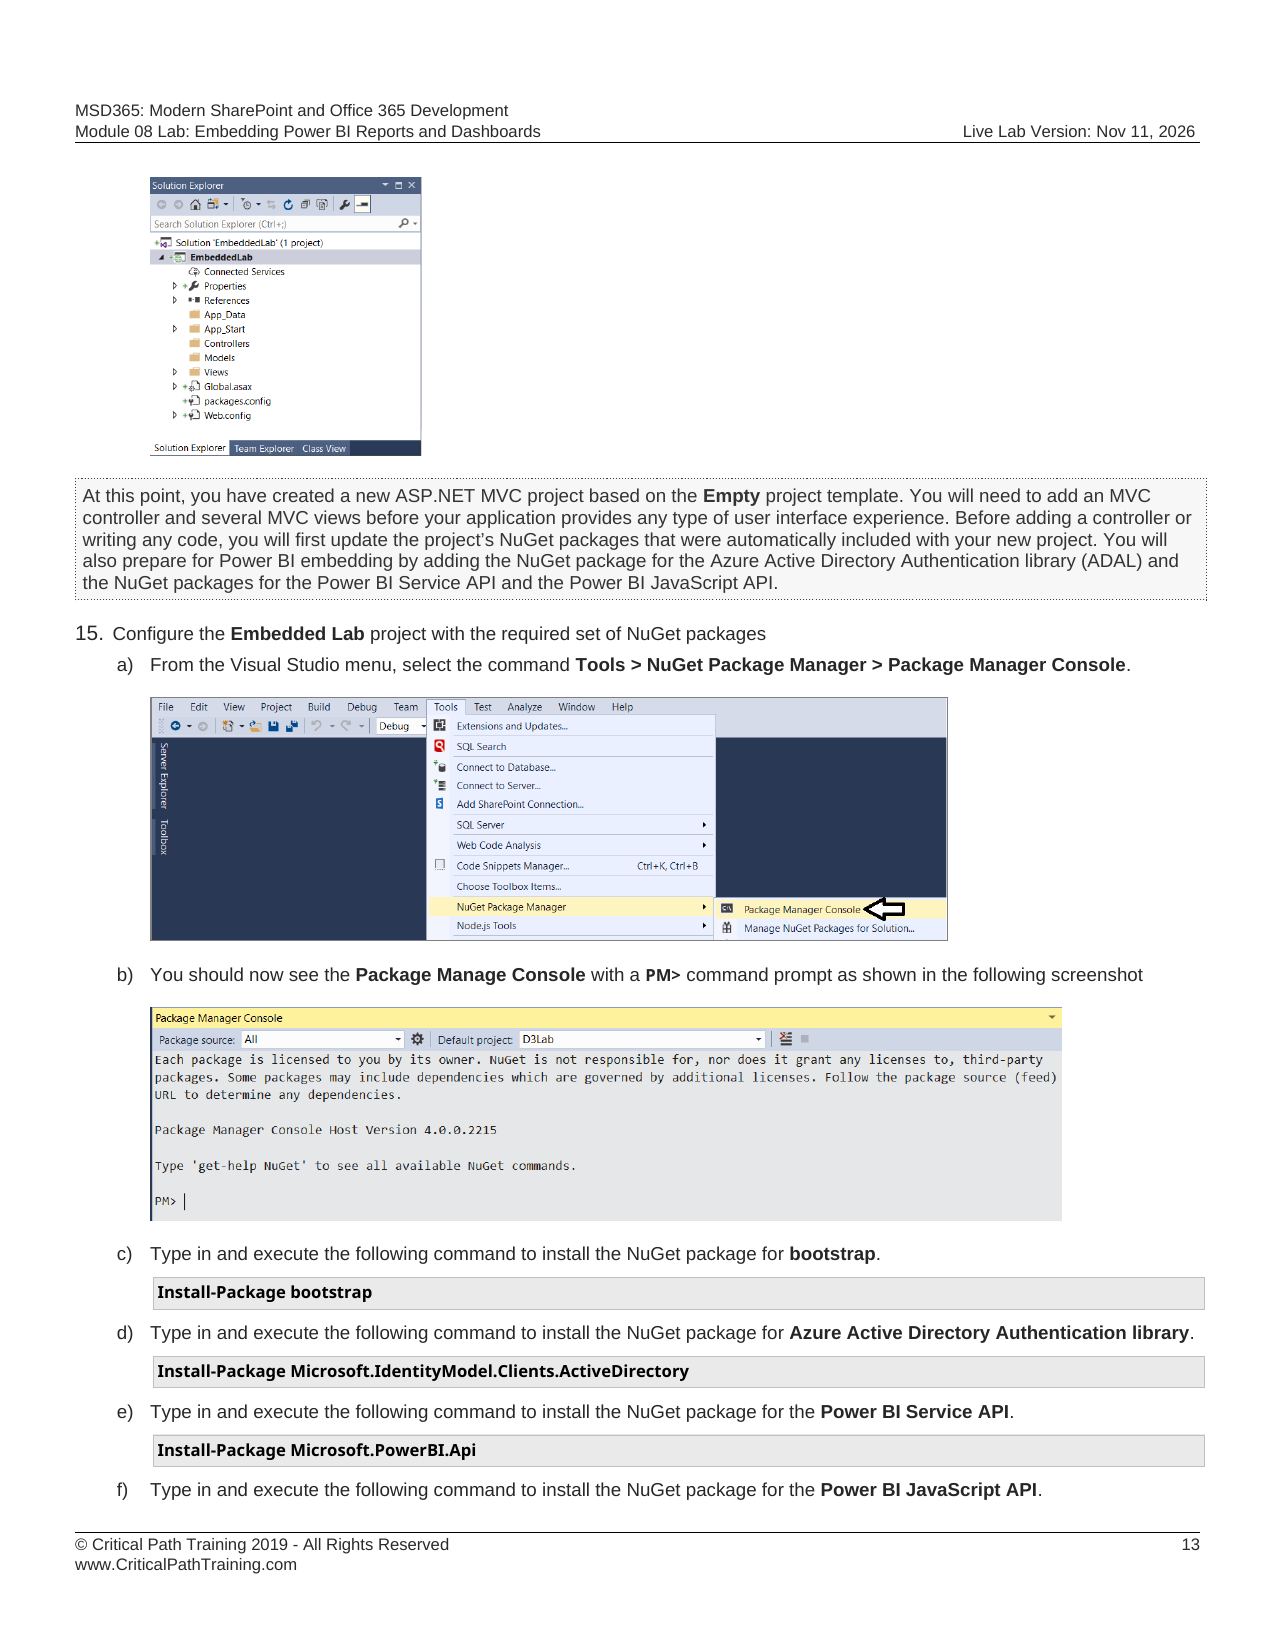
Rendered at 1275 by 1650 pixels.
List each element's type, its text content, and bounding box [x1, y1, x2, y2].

text Install-Package Microsoft.IdentityModel.Clients.ActiveDirectory [154, 1357, 1204, 1387]
picture [152, 698, 947, 940]
text Type in and execute the following command to install the NuGet package for the Power BI JavaScript API. [117, 1479, 1200, 1501]
text Type in and execute the following command to install the NuGet package for the Power BI Service API. [117, 1400, 1200, 1422]
picture [150, 1007, 1062, 1221]
picture [150, 177, 422, 456]
text From the Visual Studio menu, select the command Tools > NuGet Package Manager > Package Manager Console. [117, 653, 1200, 675]
text At this point, you have created a new ASP.NET MVC project based on the Empty project template. You will need to add an MVC controller and several MVC views before your application provides any type of user interface experience. Before adding a controller or writing any code, you will first update the project’s NuGet packages that were automatically included with your new project. You will also prepare for Power BI embedding by adding the NuGet package for the Azure Active Directory Authentication library (ADAL) and the NuGet packages for the Power BI Service API and the Power BI JavaScript API. [75, 478, 1207, 600]
text Type in and execute the following command to install the NuGet package for Azure Active Directory Authentication library. [117, 1322, 1200, 1343]
text Install-Package Microsoft.PowerBI.Api [154, 1436, 1204, 1466]
text Type in and execute the following command to install the NuGet package for bootstrap. [117, 1243, 1200, 1264]
text Install-Package bootstrap [154, 1278, 1204, 1309]
text You should now see the Package Manage Console with a PM> command prompt as shown in the following screenshot [117, 963, 1200, 986]
text Configure the Embedded Lab project with the required set of NuGet packages [75, 621, 1200, 645]
